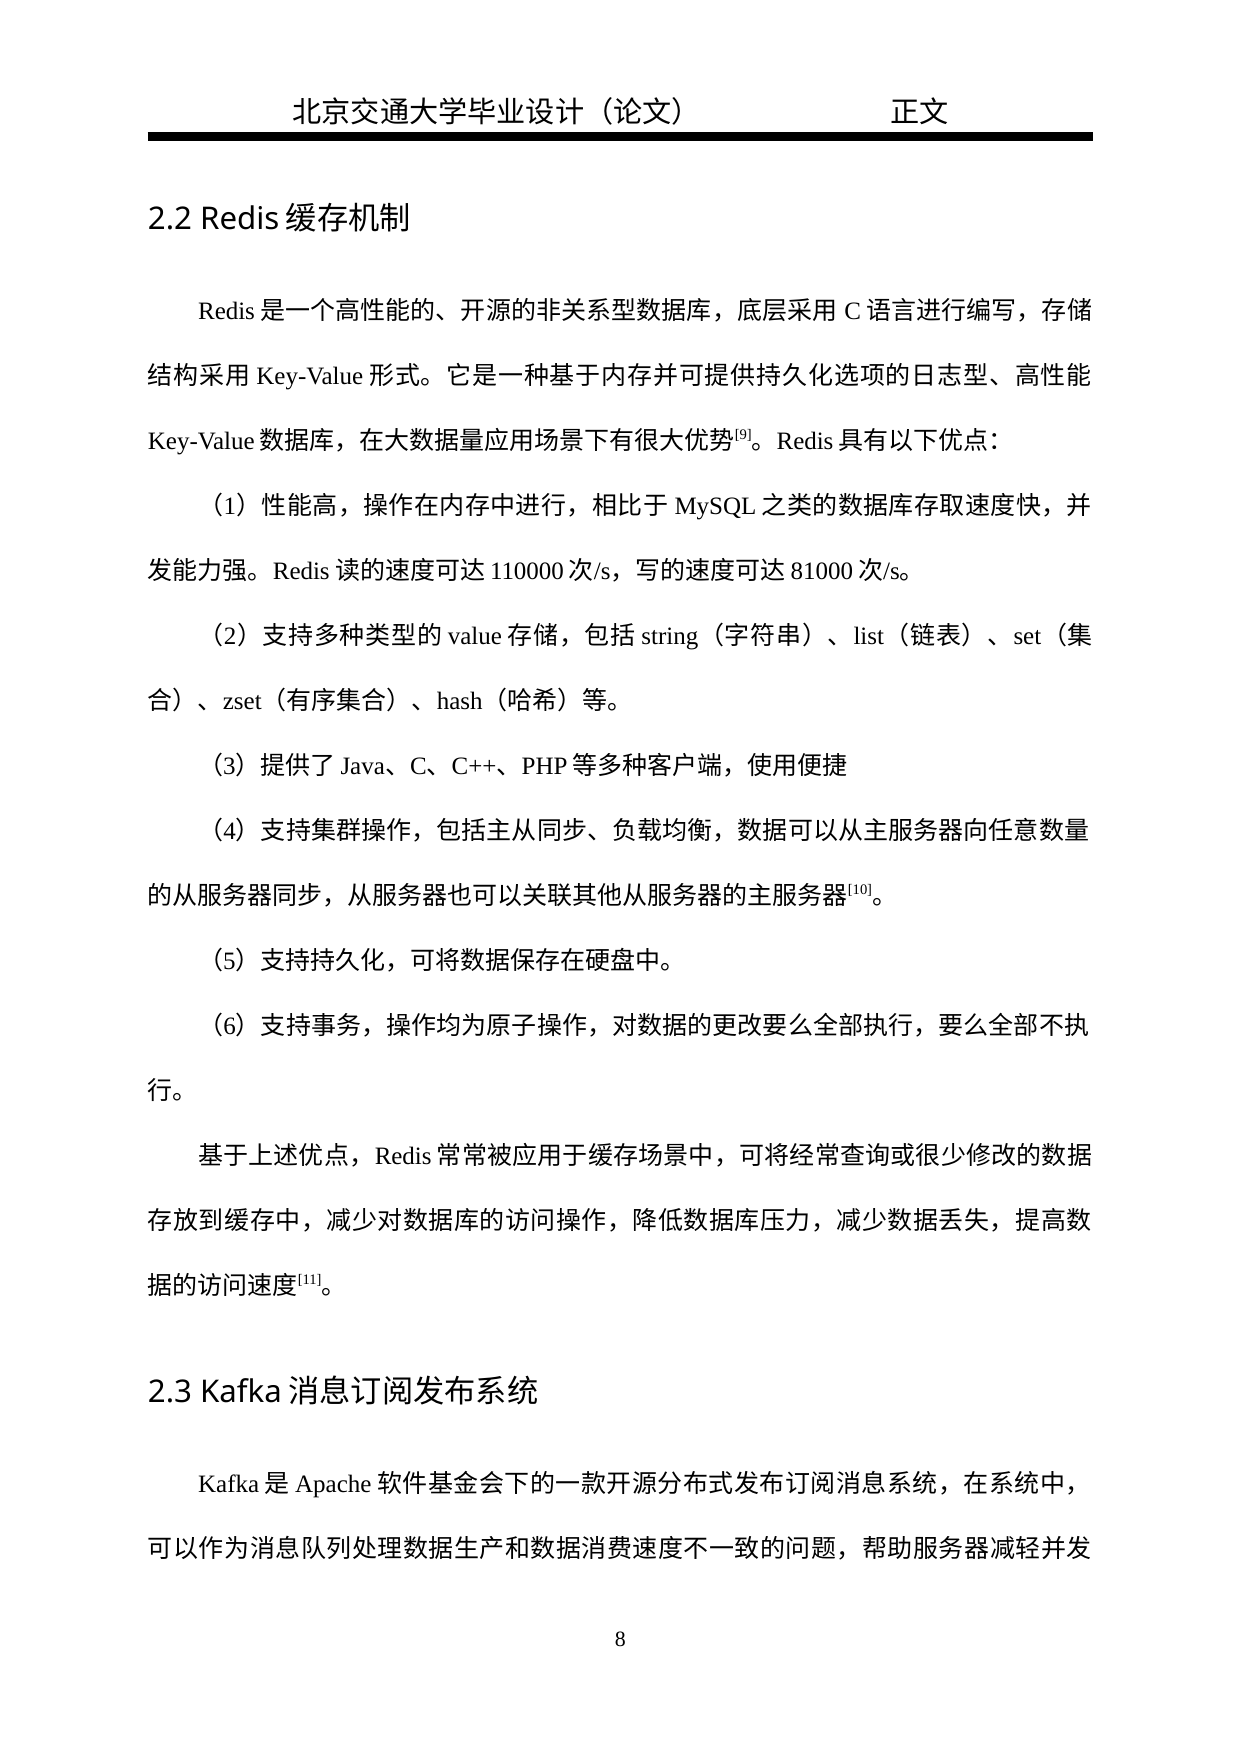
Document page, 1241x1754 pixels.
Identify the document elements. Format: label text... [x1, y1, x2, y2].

text 基于上述优点，Redis常常被应用于缓存场景中，可将经常查询或很少修改的数据存放到缓存中，减少对数据库的访问操作，降低数据库压力，减少数据丢失，提高数据的访问速度[11]。 [148, 1121, 1092, 1316]
text Redis是一个高性能的、开源的非关系型数据库，底层采用C语言进行编写，存储结构采用Key-Value形式。它是一种基于内存并可提供持久化选项的日志型、高性能Key-Value数据库，在大数据量应用场景下有很大优势[9]。Redis具有以下优点： [148, 276, 1092, 471]
text （3）提供了Java、C、C++、PHP等多种客户端，使用便捷 [148, 731, 1092, 796]
text （2）支持多种类型的value存储，包括string（字符串）、list（链表）、set（集合）、zset（有序集合）、hash（哈希）等。 [148, 601, 1092, 731]
text （4）支持集群操作，包括主从同步、负载均衡，数据可以从主服务器向任意数量的从服务器同步，从服务器也可以关联其他从服务器的主服务器[10]。 [148, 796, 1092, 926]
text （1）性能高，操作在内存中进行，相比于MySQL之类的数据库存取速度快，并发能力强。Redis读的速度可达110000次/s，写的速度可达81000次/s。 [148, 471, 1092, 601]
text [148, 1449, 1092, 1579]
text 2.2 Redis缓存机制 [148, 193, 1092, 238]
text （5）支持持久化，可将数据保存在硬盘中。 [148, 926, 1092, 991]
text 2.3 Kafka消息订阅发布系统 [148, 1366, 1092, 1411]
text （6）支持事务，操作均为原子操作，对数据的更改要么全部执行，要么全部不执行。 [148, 991, 1092, 1121]
